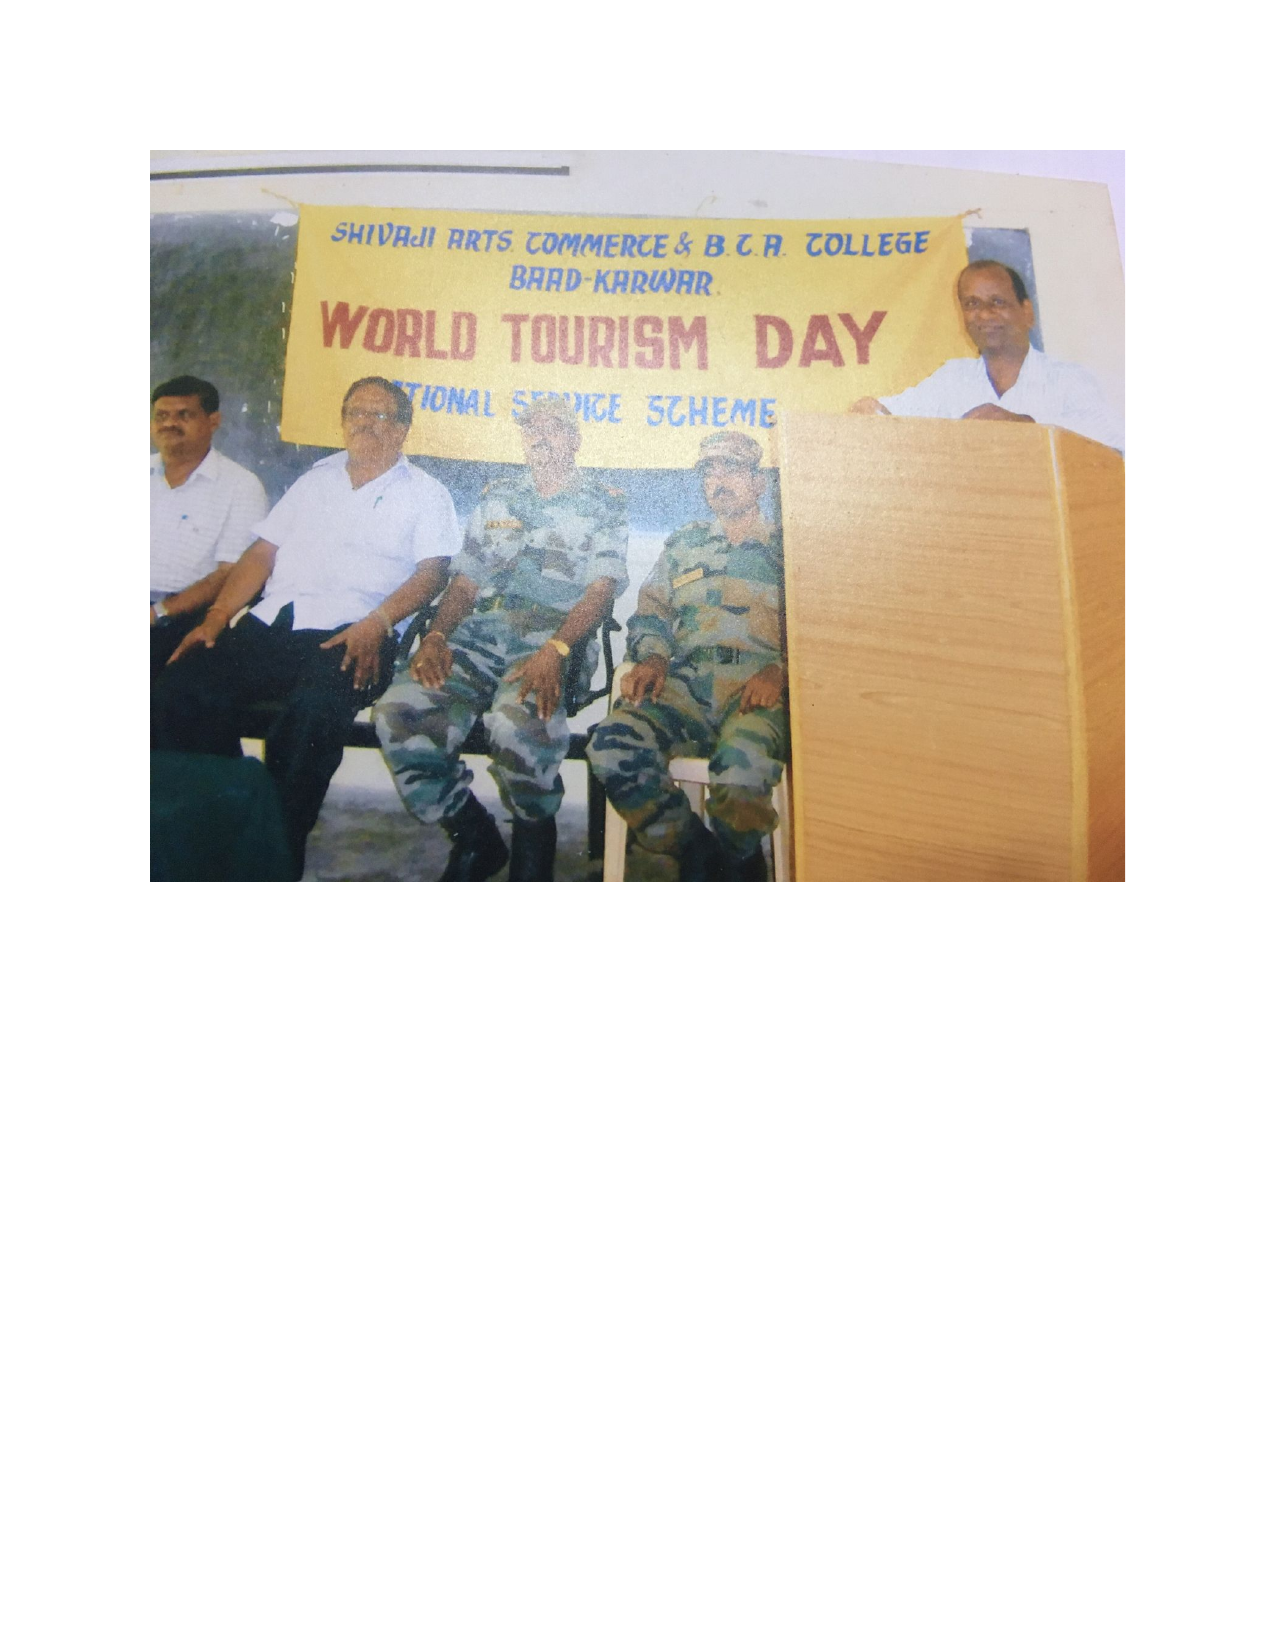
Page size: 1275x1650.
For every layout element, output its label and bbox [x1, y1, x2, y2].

picture [150, 150, 1125, 882]
